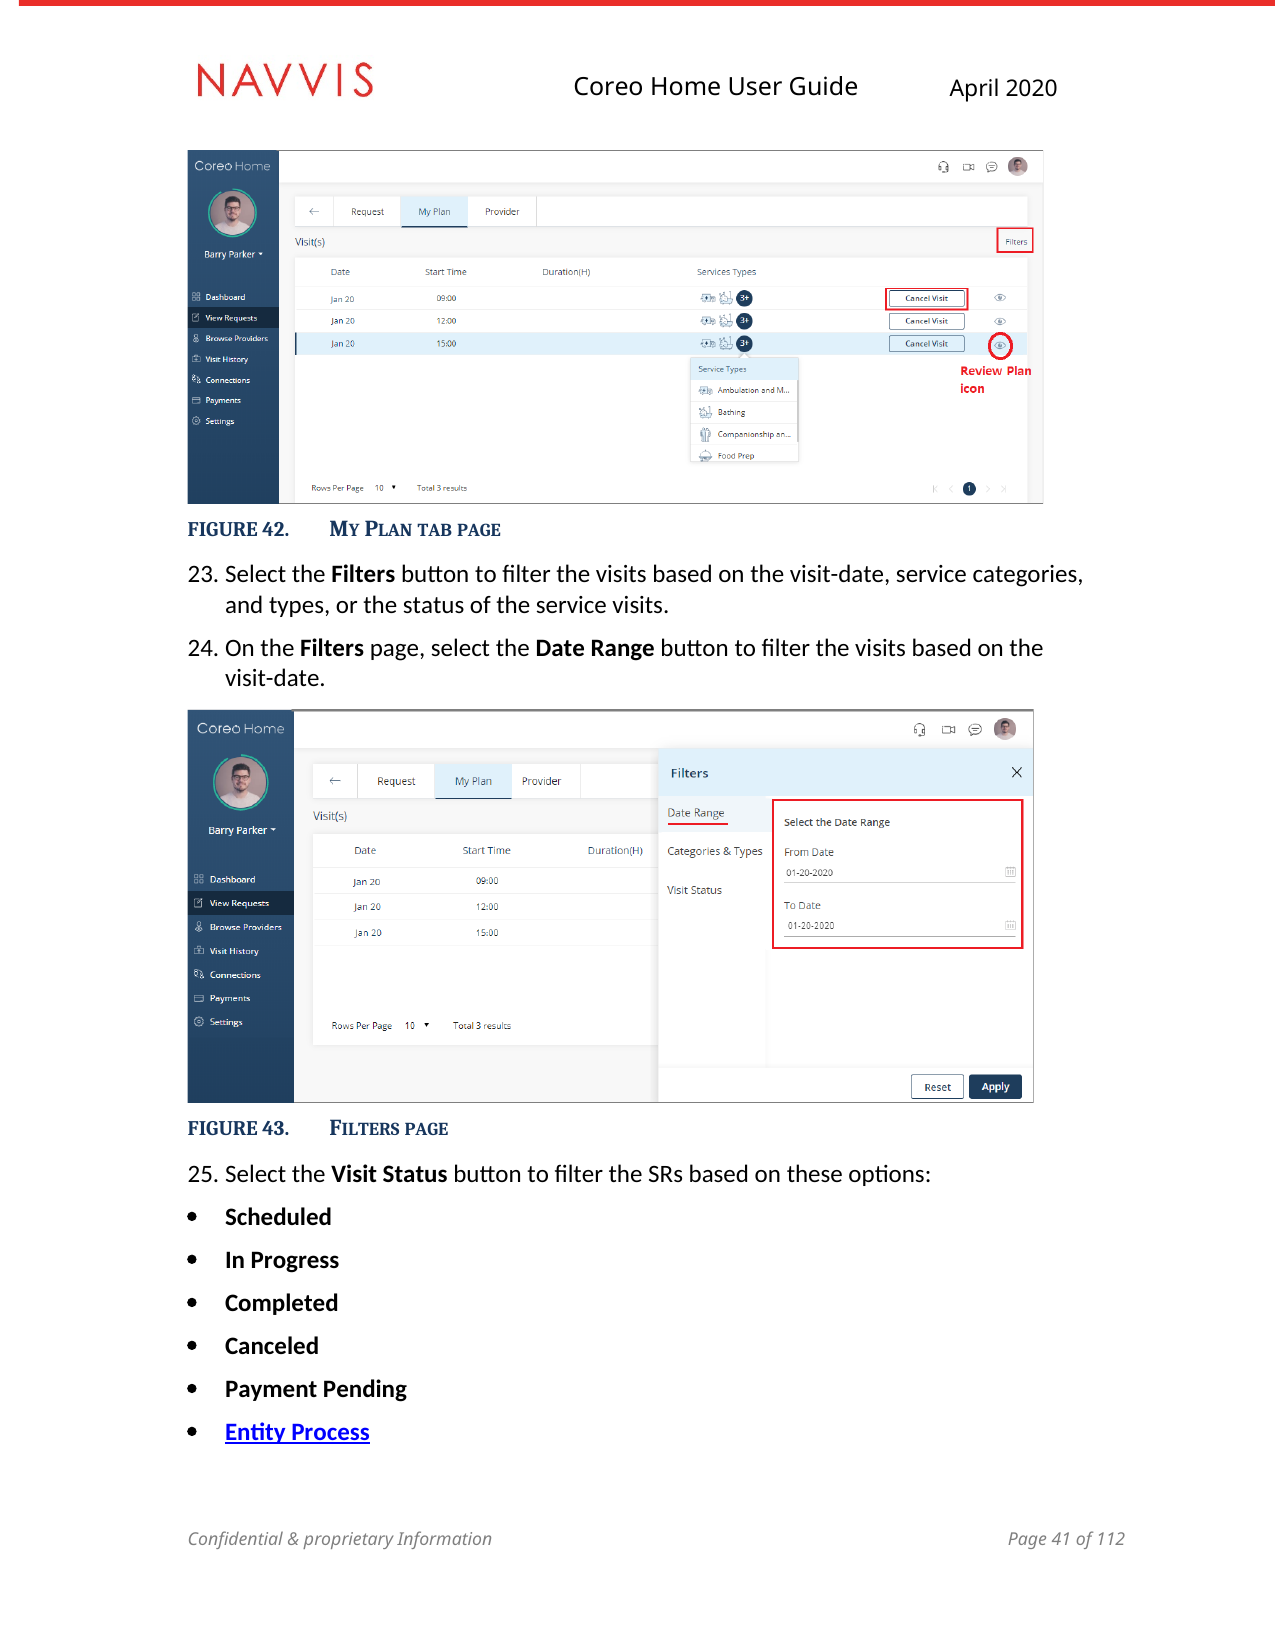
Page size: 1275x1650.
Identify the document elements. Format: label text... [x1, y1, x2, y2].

picture [187, 150, 1044, 504]
list Select the Filters button to filter the visits based on the visit-date, service categories, and types, or the status of the service visits. [187, 558, 1087, 619]
list Canceled [187, 1330, 1087, 1360]
picture [187, 55, 383, 104]
list Scheduled [187, 1201, 1087, 1231]
list Select the Visit Status button to filter the SRs based on these options: [187, 1158, 1087, 1188]
text My Plan tab page [187, 516, 1087, 542]
list On the Filters page, select the Date Range button to filter the visits based on the visit-date. [187, 632, 1087, 693]
list In Progress [187, 1244, 1087, 1274]
text Filters page [187, 1115, 1087, 1141]
list Entity Process [187, 1416, 1087, 1446]
list Completed [187, 1287, 1087, 1317]
picture [187, 709, 1034, 1103]
list Payment Pending [187, 1373, 1087, 1403]
